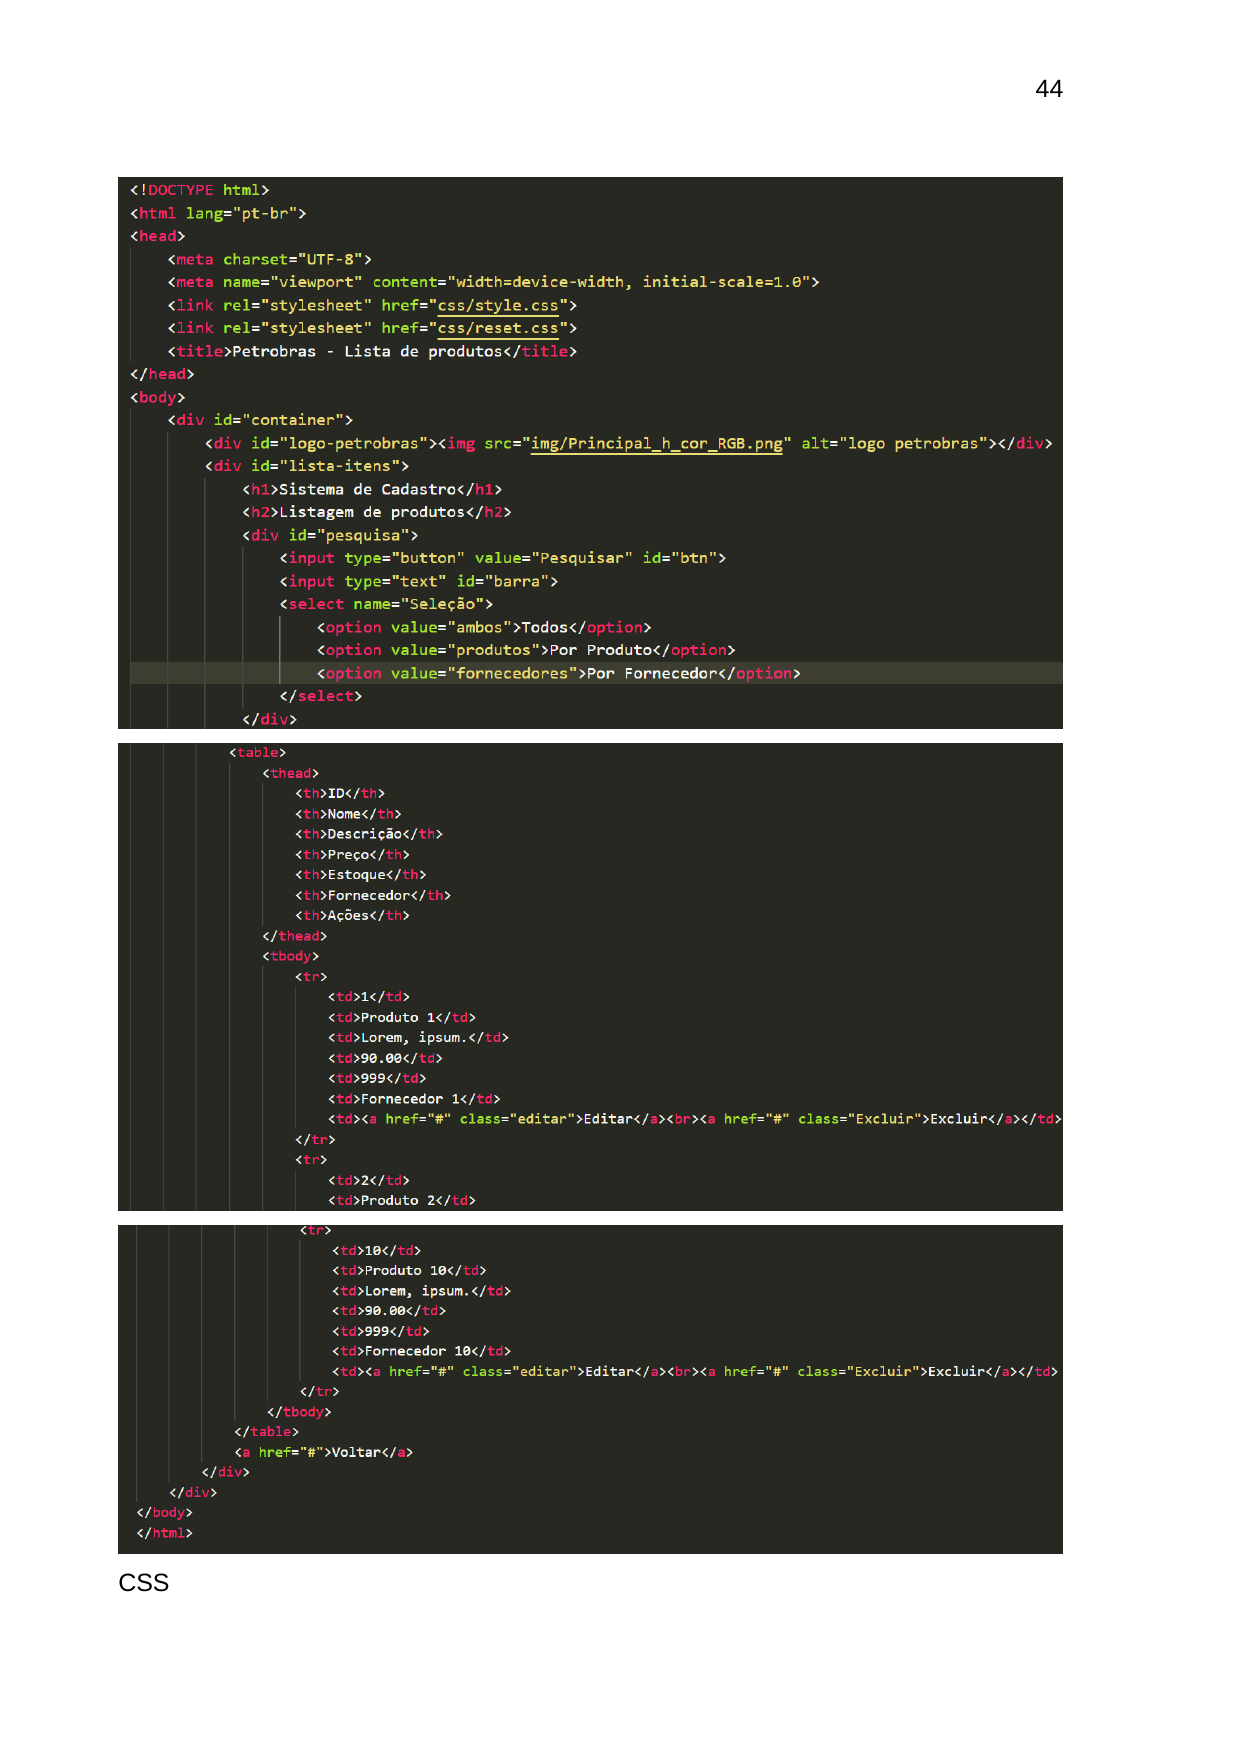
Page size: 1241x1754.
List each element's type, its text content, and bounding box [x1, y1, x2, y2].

picture [118, 743, 1063, 1211]
picture [118, 177, 1063, 729]
picture [118, 1225, 1063, 1554]
text CSS [118, 1568, 1063, 1597]
